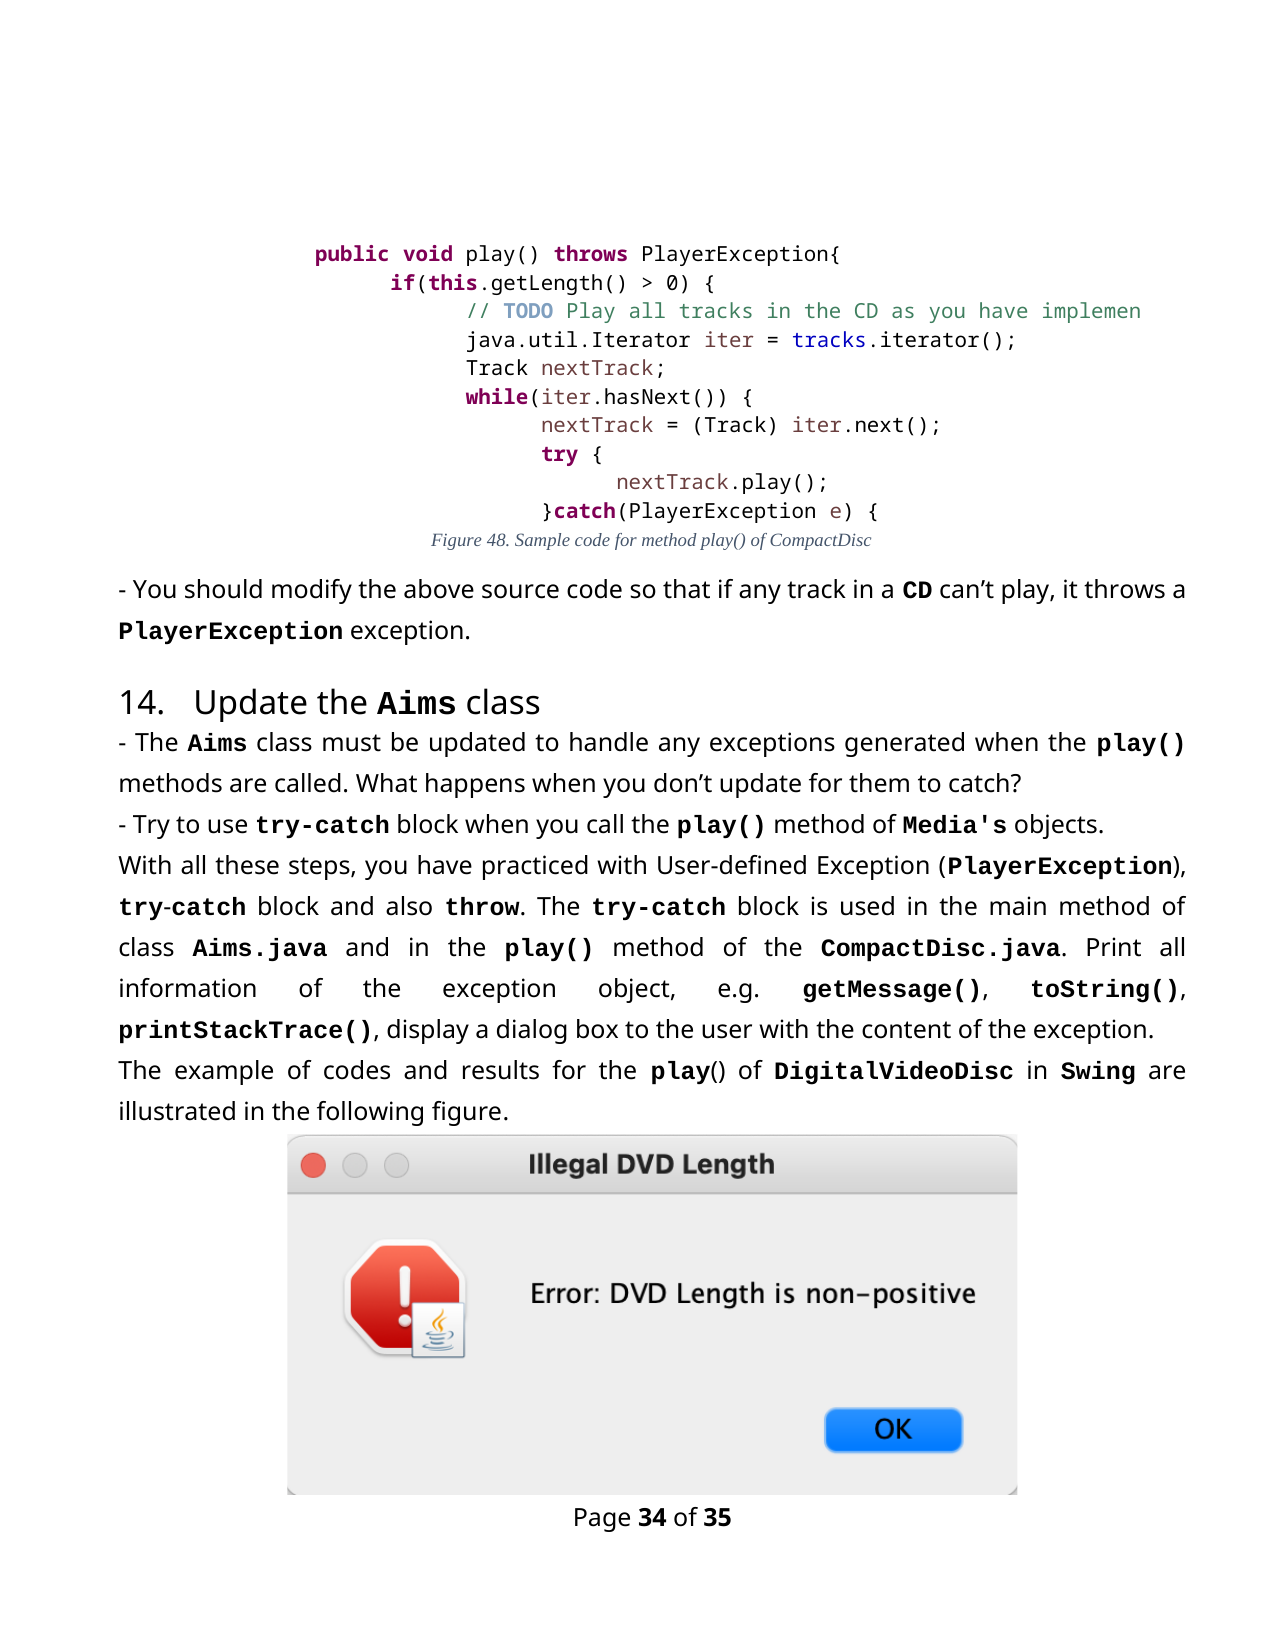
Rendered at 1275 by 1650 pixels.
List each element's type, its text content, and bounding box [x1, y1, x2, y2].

text The example of codes and results for the play() of DigitalVideoDisc in Swing are illustrated in the following figure. [118, 1052, 1186, 1128]
picture [287, 1134, 1018, 1495]
text Figure 48. Sample code for method play() of CompactDisc [118, 529, 1186, 551]
text - Try to use try-catch block when you call the play() method of Media's objects. [118, 806, 1186, 841]
text - You should modify the above source code so that if any track in a CD can’t play, it throws a PlayerException exception. [118, 572, 1186, 647]
subtitle Update the Aims class [118, 679, 1186, 724]
text - The Aims class must be updated to handle any exceptions generated when the play() methods are called. What happens when you don’t update for them to catch? [118, 724, 1186, 799]
text With all these steps, you have practiced with User-defined Exception (PlayerException), try-catch block and also throw. The try-catch block is used in the main method of class Aims.java and in the play() method of the CompactDisc.java. Print all information of the exception object, e.g. getMessage(), toString(), printStackTrace(), display a dialog box to the user with the content of the exception. [118, 847, 1186, 1046]
